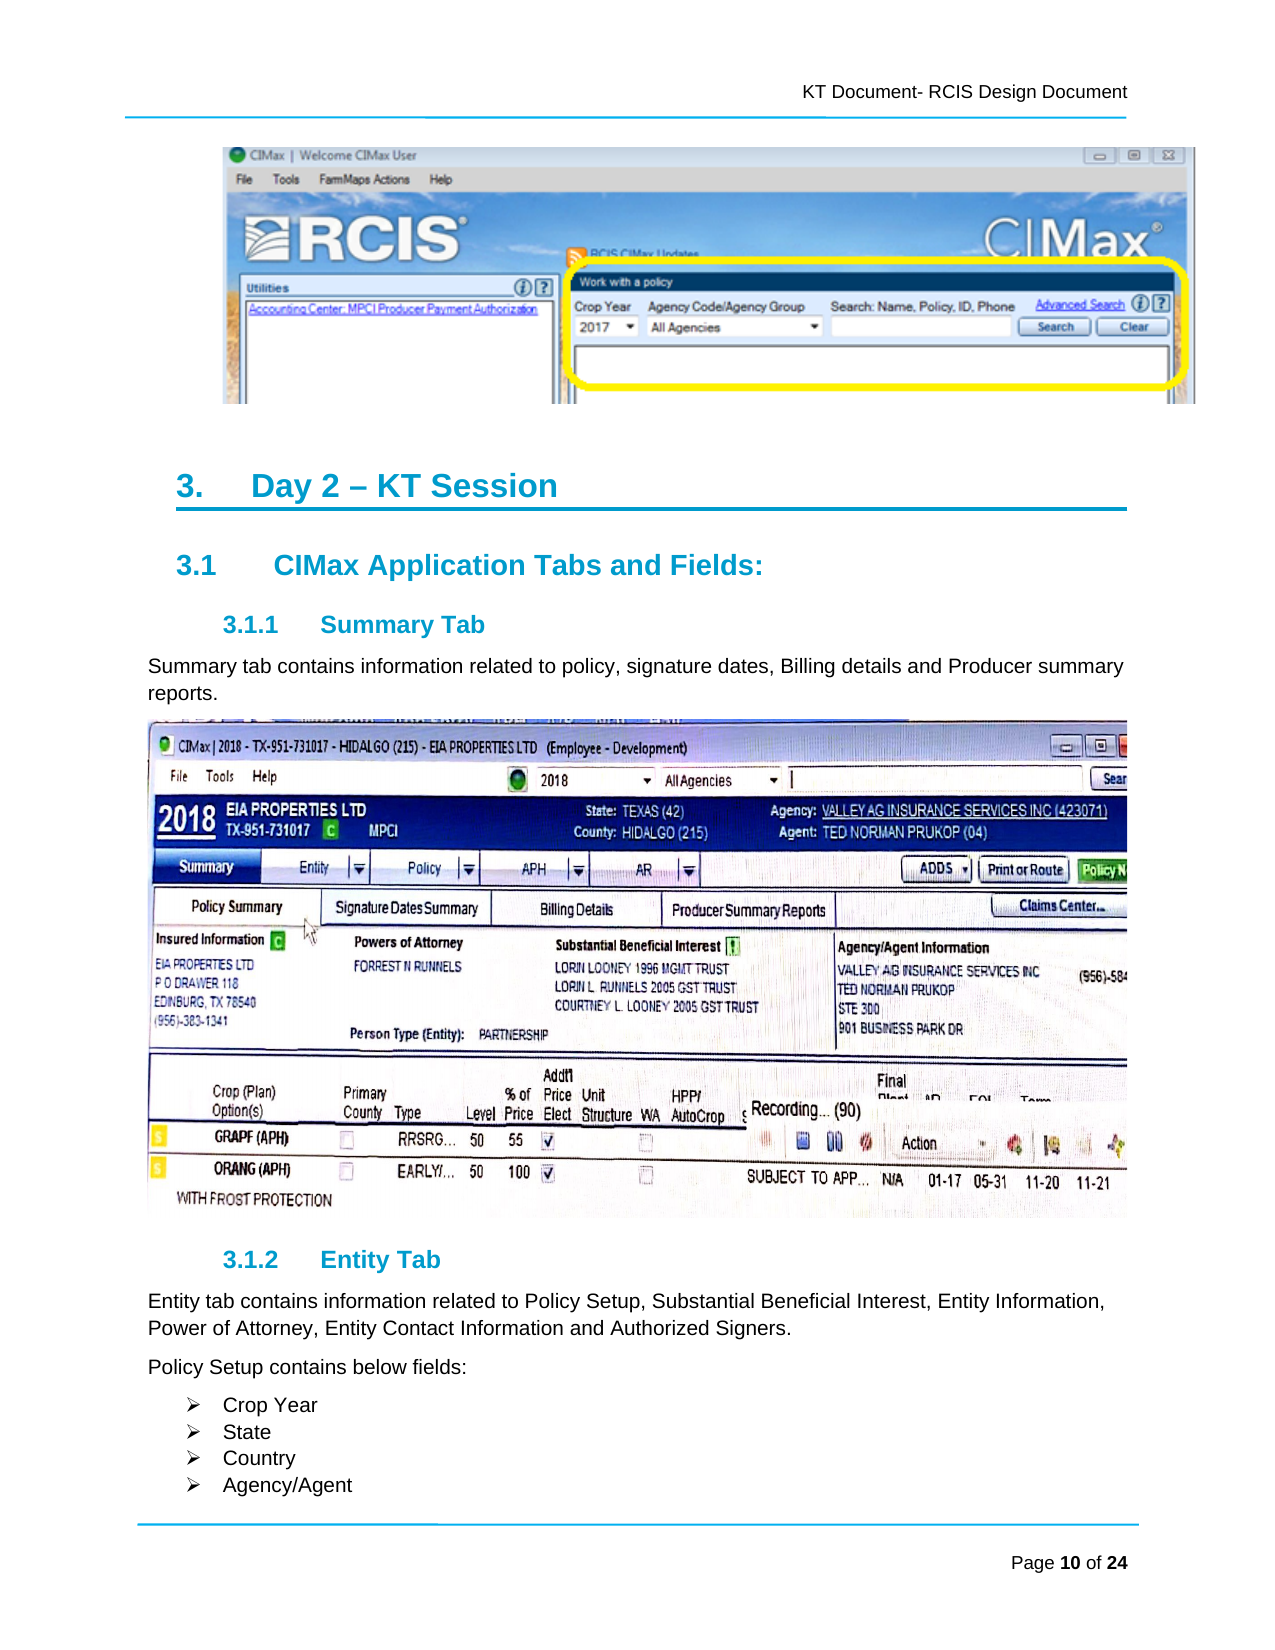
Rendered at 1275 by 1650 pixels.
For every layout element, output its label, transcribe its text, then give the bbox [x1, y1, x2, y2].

picture [147, 719, 1128, 1218]
list State [185, 1420, 1127, 1444]
subtitle CIMax Application Tabs and Fields: [176, 548, 1127, 582]
text Entity tab contains information related to Policy Setup, Substantial Beneficial Interest, Entity Information, Power of Attorney, Entity Contact Information and Authorized Signers. [148, 1289, 1127, 1339]
subtitle Day 2 – KT Session [176, 466, 1127, 507]
subtitle Entity Tab [223, 1245, 1127, 1274]
text Policy Setup contains below fields: [148, 1354, 1127, 1378]
list Country [185, 1446, 1127, 1470]
text Summary tab contains information related to policy, signature dates, Billing details and Producer summary reports. [148, 654, 1127, 704]
subtitle Summary Tab [223, 610, 1127, 639]
list Agency/Agent [185, 1473, 1127, 1497]
list Crop Year [185, 1393, 1127, 1417]
picture [222, 147, 1197, 404]
